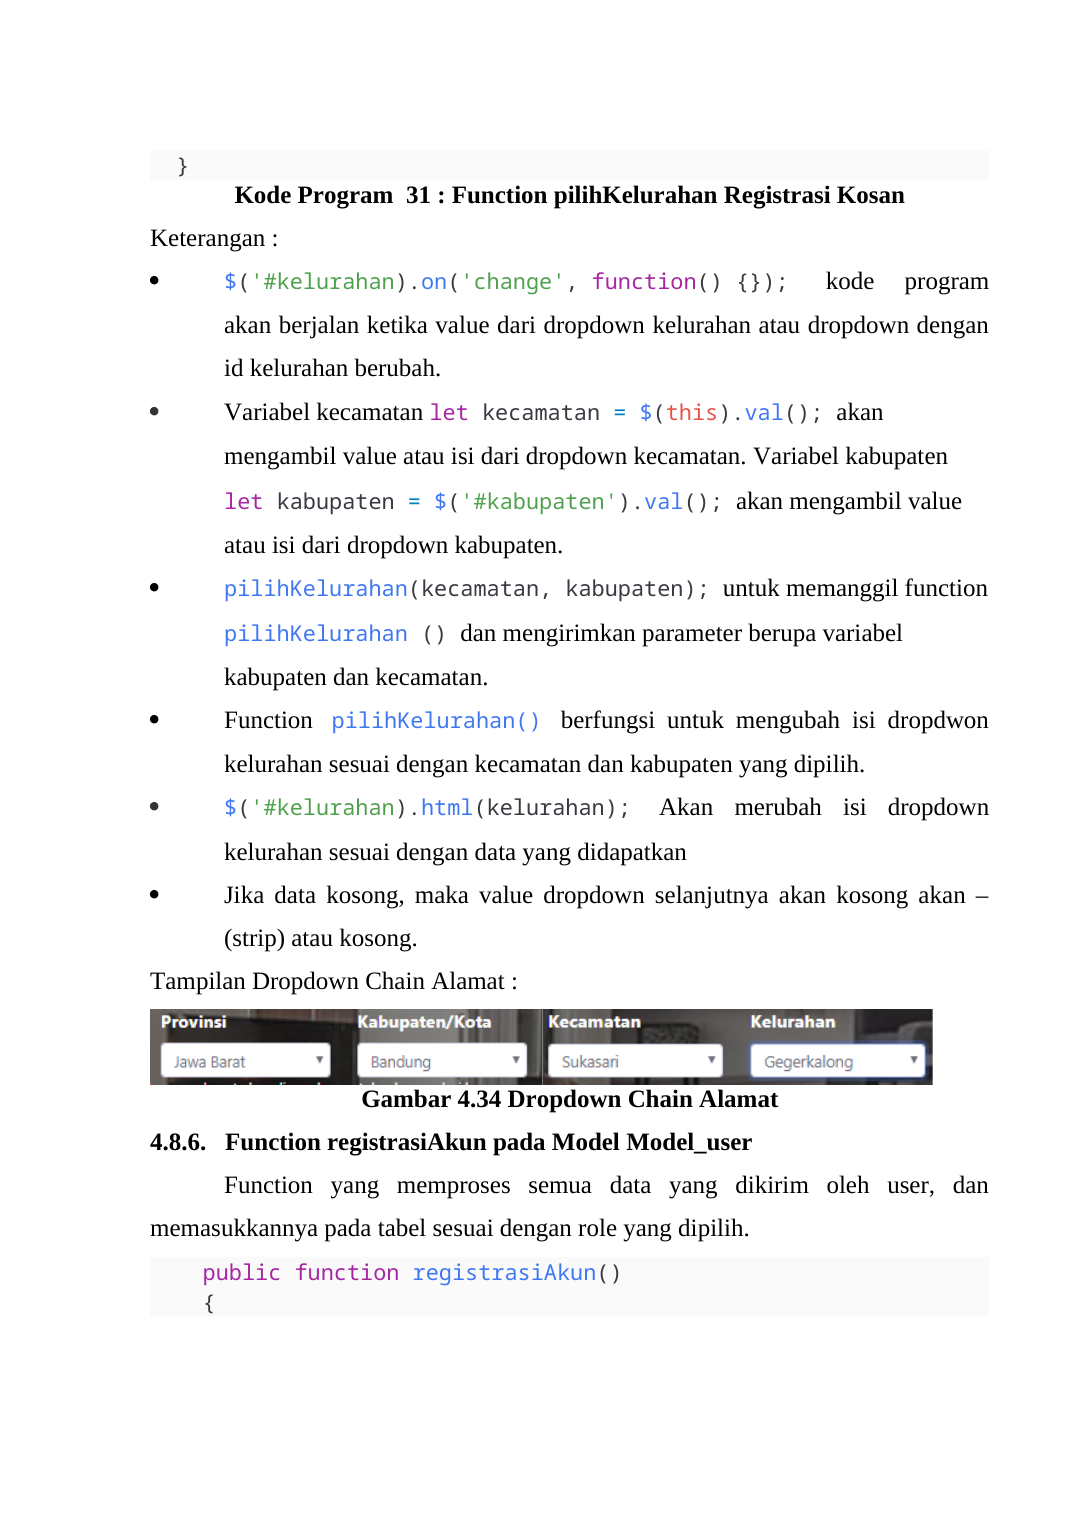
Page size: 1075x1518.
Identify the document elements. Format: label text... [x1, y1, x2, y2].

list Jika data kosong, maka value dropdown selanjutnya akan kosong akan – (strip) atau kosong. [150, 880, 989, 952]
text { [150, 1286, 989, 1316]
text Kode Program 31 : Function pilihKelurahan Registrasi Kosan [150, 180, 989, 208]
list $('#kelurahan).on('change', function() {}); kode program akan berjalan ketika value dari dropdown kelurahan atau dropdown dengan id kelurahan berubah. [150, 266, 989, 382]
text public function registrasiAkun() [150, 1257, 989, 1286]
text Function registrasiAkun pada Model Model_user [150, 1127, 989, 1156]
picture [150, 1009, 933, 1085]
text Function yang memproses semua data yang dikirim oleh user, dan memasukkannya pada tabel sesuai dengan role yang dipilih. [150, 1170, 989, 1242]
text } [150, 150, 989, 180]
text Keterangan : [150, 223, 989, 252]
list Tampilan Dropdown Chain Alamat : [150, 966, 989, 995]
list $('#kelurahan).html(kelurahan); Akan merubah isi dropdown kelurahan sesuai dengan data yang didapatkan [150, 792, 989, 865]
list Variabel kecamatan let kecamatan = $(this).val(); akan mengambil value atau isi dari dropdown kecamatan. Variabel kabupaten let kabupaten = $('#kabupaten').val(); akan mengambil value atau isi dari dropdown kabupaten. [150, 396, 989, 559]
list Function pilihKelurahan() berfungsi untuk mengubah isi dropdwon kelurahan sesuai dengan kecamatan dan kabupaten yang dipilih. [150, 705, 989, 778]
text Gambar 4.34 Dropdown Chain Alamat [150, 1084, 989, 1113]
list pilihKelurahan(kecamatan, kabupaten); untuk memanggil function pilihKelurahan () dan mengirimkan parameter berupa variabel kabupaten dan kecamatan. [150, 573, 989, 691]
